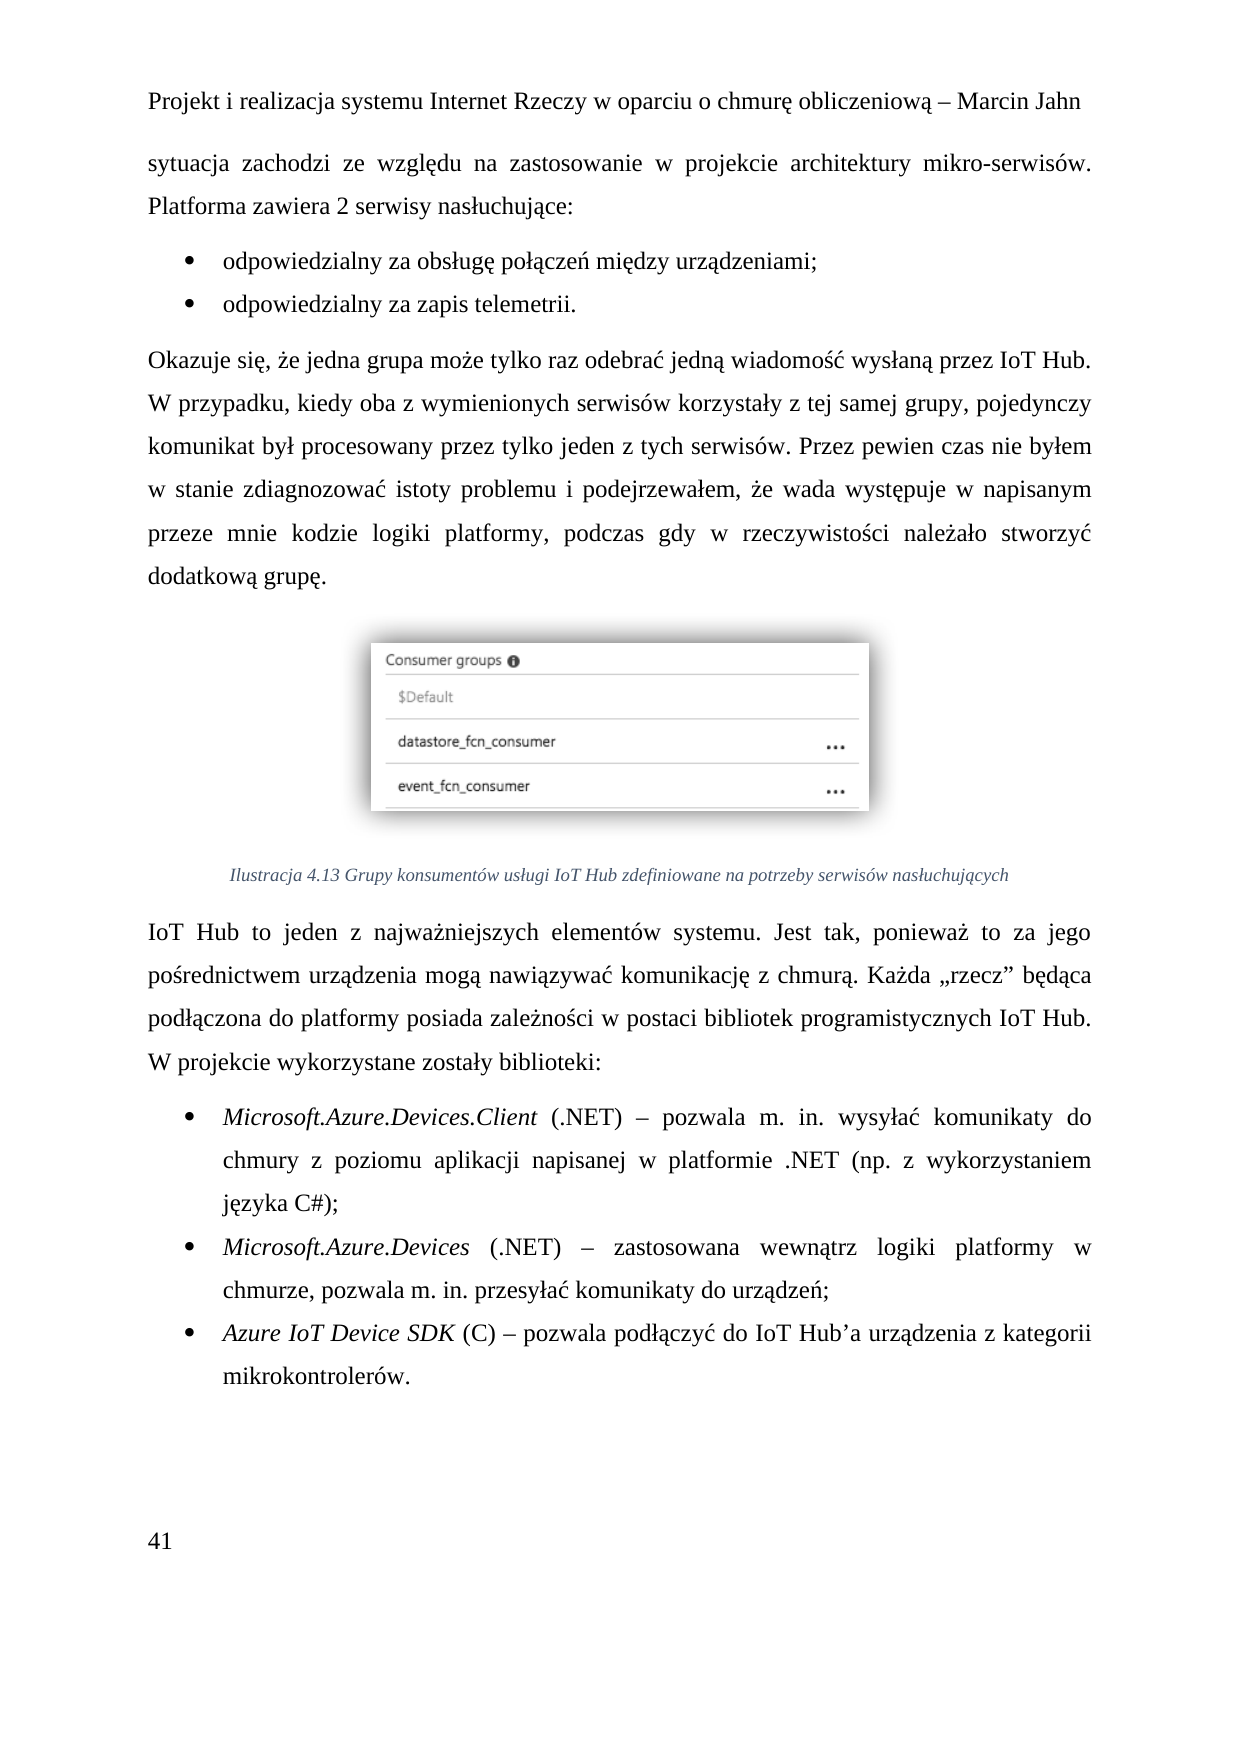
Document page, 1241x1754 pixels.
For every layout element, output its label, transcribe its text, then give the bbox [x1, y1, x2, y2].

list Microsoft.Azure.Devices.Client (.NET) – pozwala m. in. wysyłać komunikaty do chmury z poziomu aplikacji napisanej w platformie .NET (np. z wykorzystaniem języka C#); [185, 1102, 1093, 1217]
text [148, 148, 1093, 219]
list Microsoft.Azure.Devices (.NET) – zastosowana wewnątrz logiki platformy w chmurze, pozwala m. in. przesyłać komunikaty do urządzeń; [185, 1232, 1093, 1303]
list odpowiedzialny za obsługę połączeń między urządzeniami; [185, 246, 1093, 275]
list odpowiedzialny za zapis telemetrii. [185, 289, 1093, 318]
list Azure IoT Device SDK (C) – pozwala podłączyć do IoT Hub’a urządzenia z kategorii mikrokontrolerów. [185, 1318, 1093, 1390]
text Okazuje się, że jedna grupa może tylko raz odebrać jedną wiadomość wysłaną przez IoT Hub. W przypadku, kiedy oba z wymienionych serwisów korzystały z tej samej grupy, pojedynczy komunikat był procesowany przez tylko jeden z tych serwisów. Przez pewien czas nie byłem w stanie zdiagnozować istoty problemu i podejrzewałem, że wada występuje w napisanym przeze mnie kodzie logiki platformy, podczas gdy w rzeczywistości należało stworzyć dodatkową grupę. [148, 345, 1093, 589]
text IoT Hub to jeden z najważniejszych elementów systemu. Jest tak, ponieważ to za jego pośrednictwem urządzenia mogą nawiązywać komunikację z chmurą. Każda „rzecz” będąca podłączona do platformy posiada zależności w postaci bibliotek programistycznych IoT Hub. W projekcie wykorzystane zostały biblioteki: [148, 917, 1093, 1075]
picture [371, 643, 869, 811]
